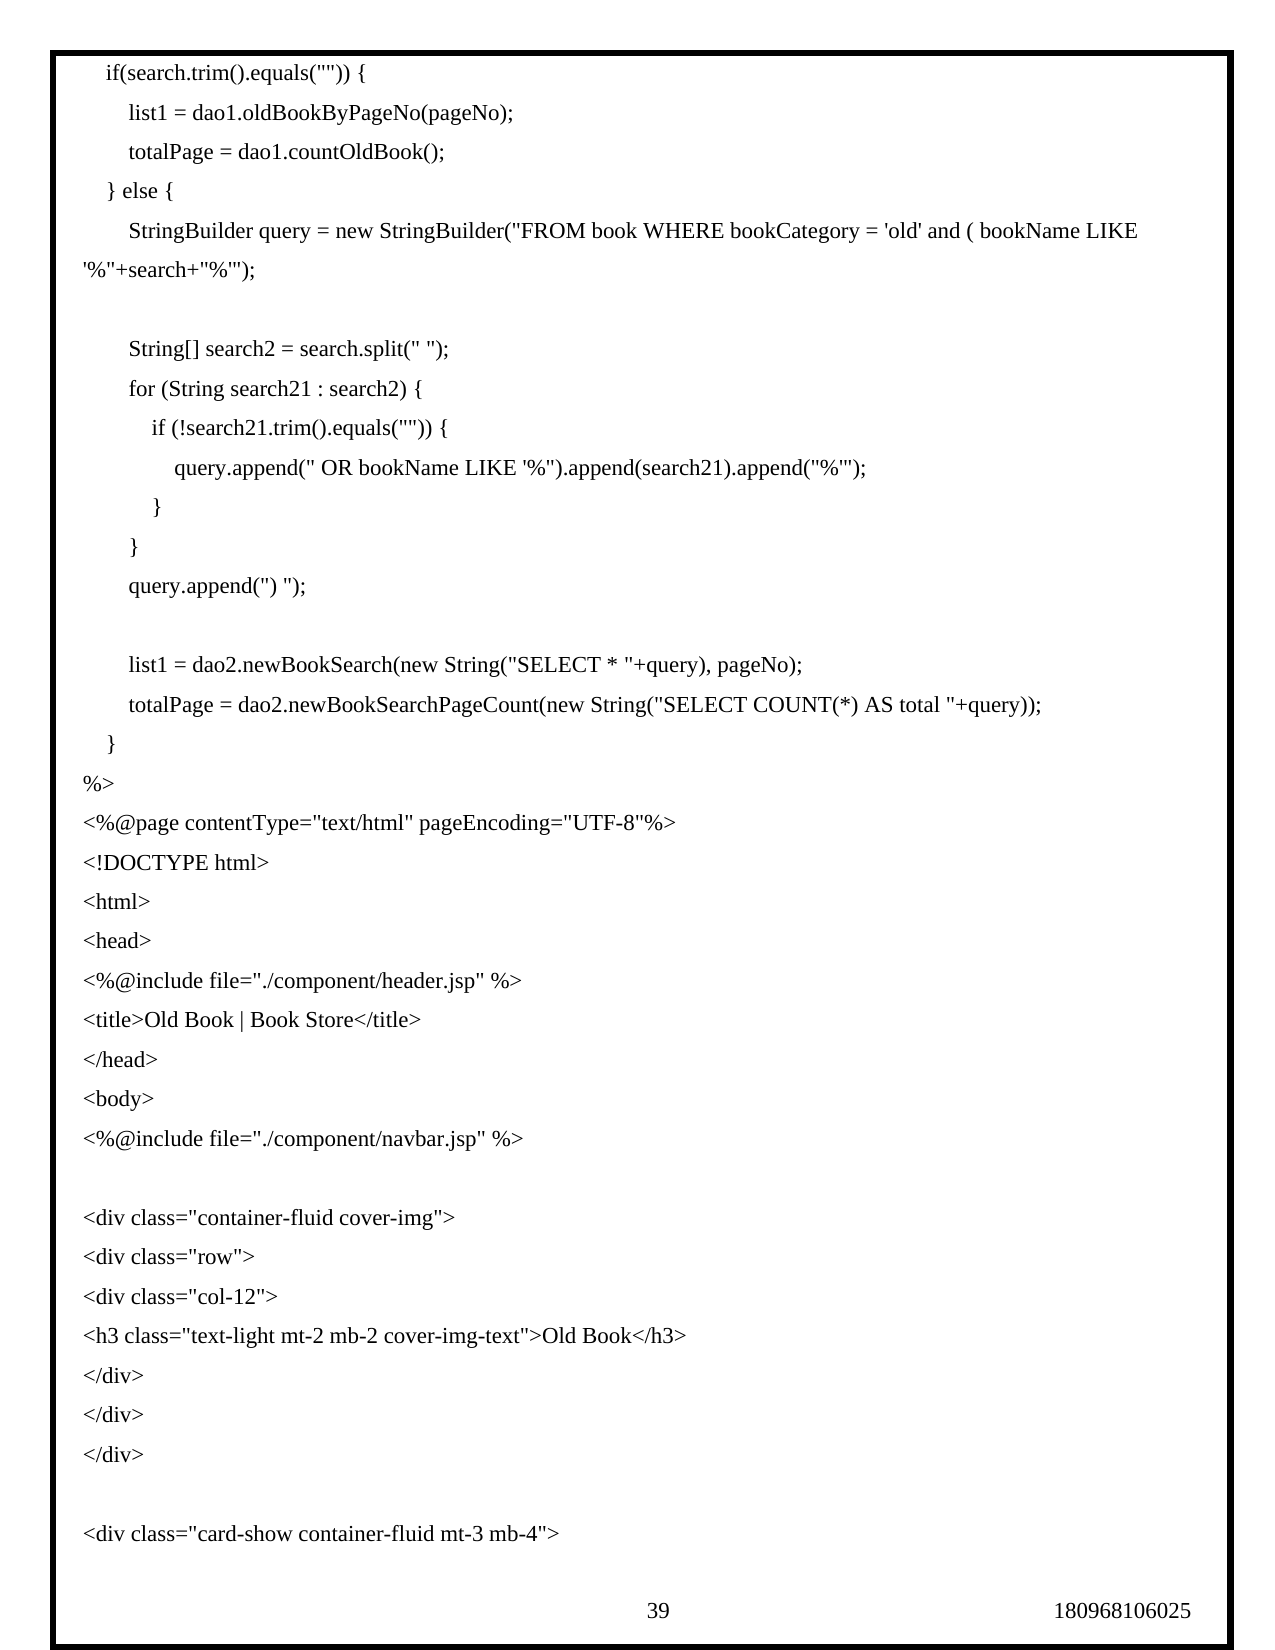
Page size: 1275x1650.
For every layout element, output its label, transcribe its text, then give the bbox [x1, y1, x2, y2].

text list1 = dao2.newBookSearch(new String("SELECT * "+query), pageNo); [83, 651, 1227, 678]
text <title>Old Book | Book Store</title> [83, 1007, 1227, 1033]
text <h3 class="text-light mt-2 mb-2 cover-img-text">Old Book</h3> [83, 1322, 1227, 1349]
text <%@include file="./component/navbar.jsp" %> [83, 1125, 1227, 1151]
text <div class="col-12"> [83, 1283, 1227, 1309]
text String[] search2 = search.split(" "); [83, 335, 1227, 362]
text </head> [83, 1046, 1227, 1072]
text if (!search21.trim().equals("")) { [83, 414, 1227, 441]
text <%@page contentType="text/html" pageEncoding="UTF-8"%> [83, 809, 1227, 836]
text <%@include file="./component/header.jsp" %> [83, 967, 1227, 993]
text if(search.trim().equals("")) { [83, 59, 1227, 85]
text totalPage = dao1.countOldBook(); [83, 138, 1227, 164]
text } [83, 533, 1227, 559]
text <head> [83, 928, 1227, 954]
text </div> [83, 1441, 1227, 1467]
text } [83, 730, 1227, 757]
text StringBuilder query = new StringBuilder("FROM book WHERE bookCategory = 'old' and ( bookName LIKE '%"+search+"%'"); [83, 217, 1227, 283]
text query.append(" OR bookName LIKE '%").append(search21).append("%'"); [83, 454, 1227, 480]
text for (String search21 : search2) { [83, 375, 1227, 401]
text } else { [83, 177, 1227, 204]
text </div> [83, 1362, 1227, 1388]
text query.append(") "); [83, 572, 1227, 599]
text <div class="row"> [83, 1243, 1227, 1270]
text list1 = dao1.oldBookByPageNo(pageNo); [83, 98, 1227, 125]
text } [83, 493, 1227, 520]
text <html> [83, 888, 1227, 914]
text <body> [83, 1086, 1227, 1112]
text totalPage = dao2.newBookSearchPageCount(new String("SELECT COUNT(*) AS total "+query)); [83, 691, 1227, 717]
text <div class="container-fluid cover-img"> [83, 1204, 1227, 1230]
text </div> [83, 1401, 1227, 1428]
text <div class="card-show container-fluid mt-3 mb-4"> [83, 1520, 1227, 1546]
text <!DOCTYPE html> [83, 849, 1227, 875]
text %> [83, 770, 1227, 796]
